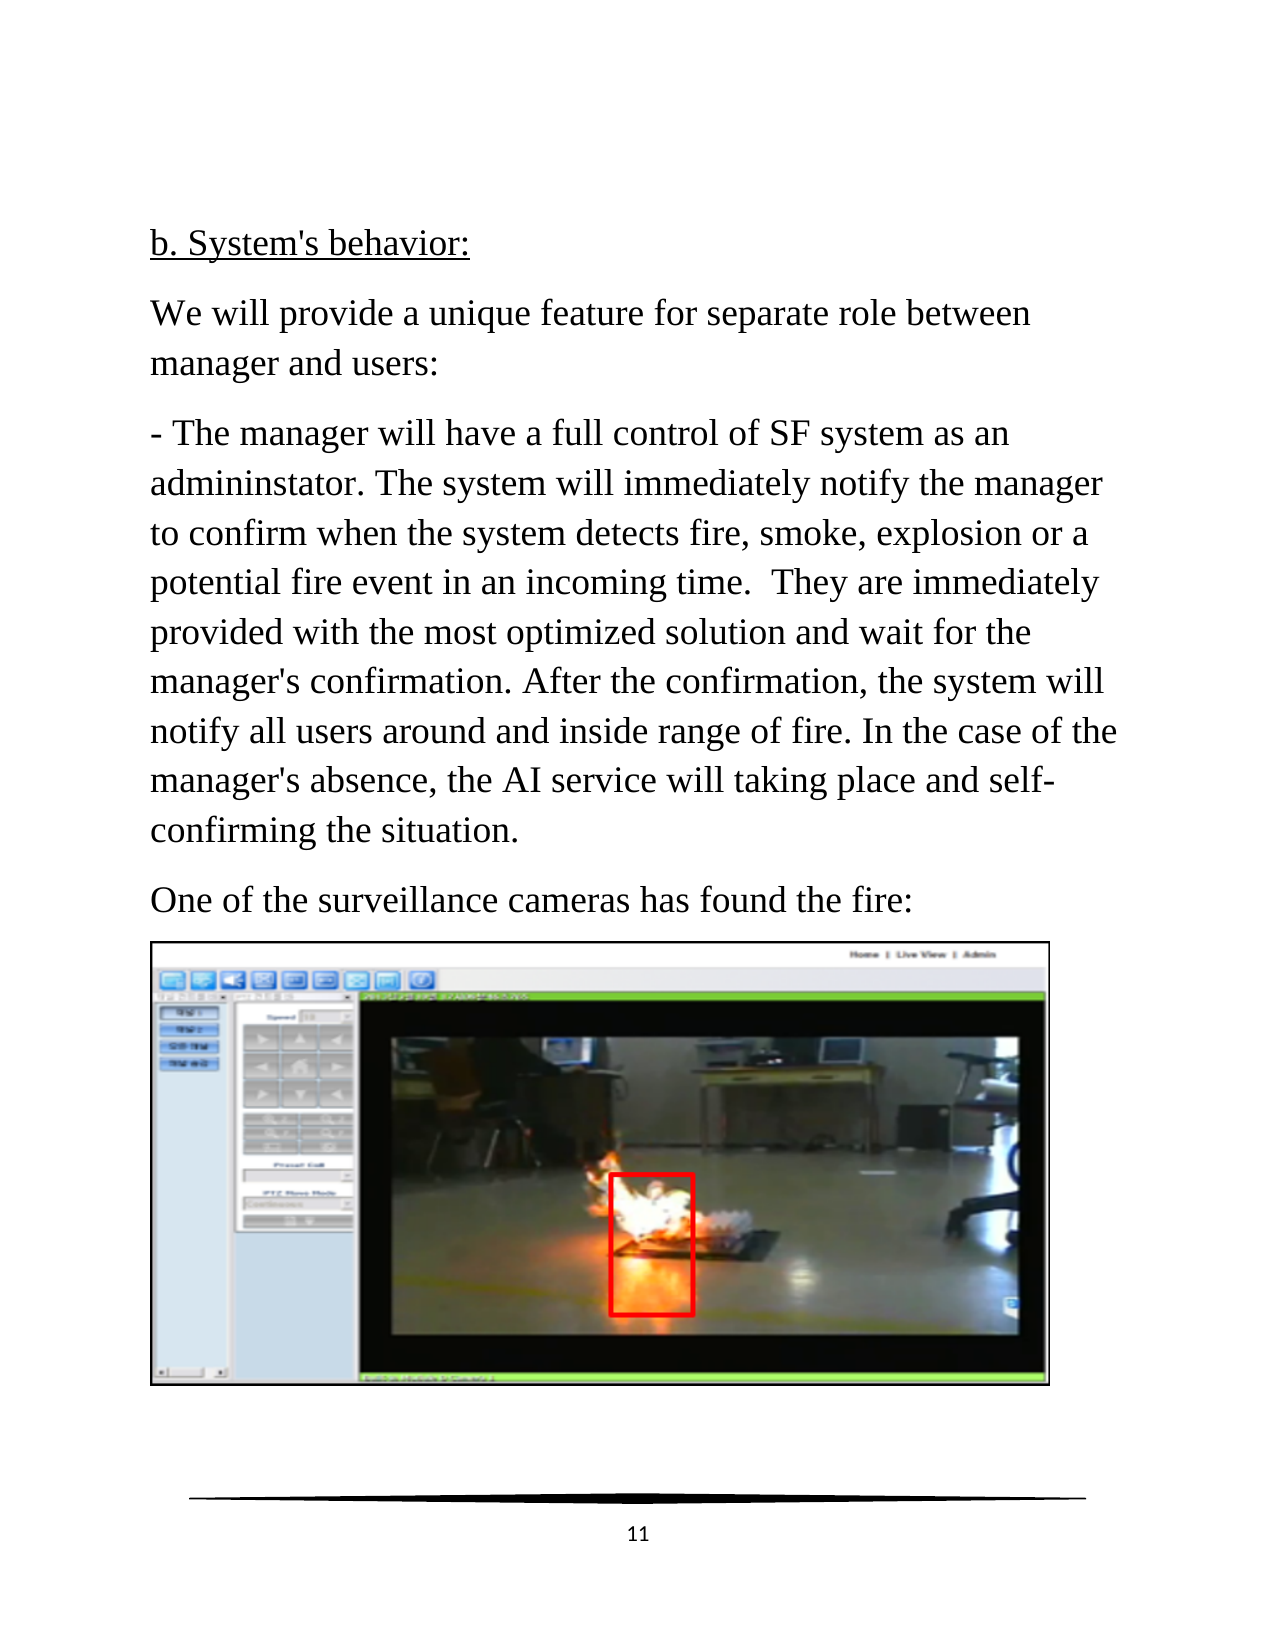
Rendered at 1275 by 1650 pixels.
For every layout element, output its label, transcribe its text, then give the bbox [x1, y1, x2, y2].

picture [150, 941, 1050, 1386]
text b. System's behavior: [150, 220, 1125, 263]
text One of the surveillance cameras has found the fire: [150, 878, 1125, 921]
text We will provide a unique feature for separate role between manager and users: [150, 291, 1125, 383]
text - The manager will have a full control of SF system as an admininstator. The system will immediately notify the manager to confirm when the system detects fire, smoke, explosion or a potential fire event in an incoming time. They are immediately provided with the most optimized solution and wait for the manager's confirmation. After the confirmation, the system will notify all users around and inside range of fire. In the case of the manager's absence, the AI service will taking place and self-confirming the situation. [150, 411, 1125, 851]
